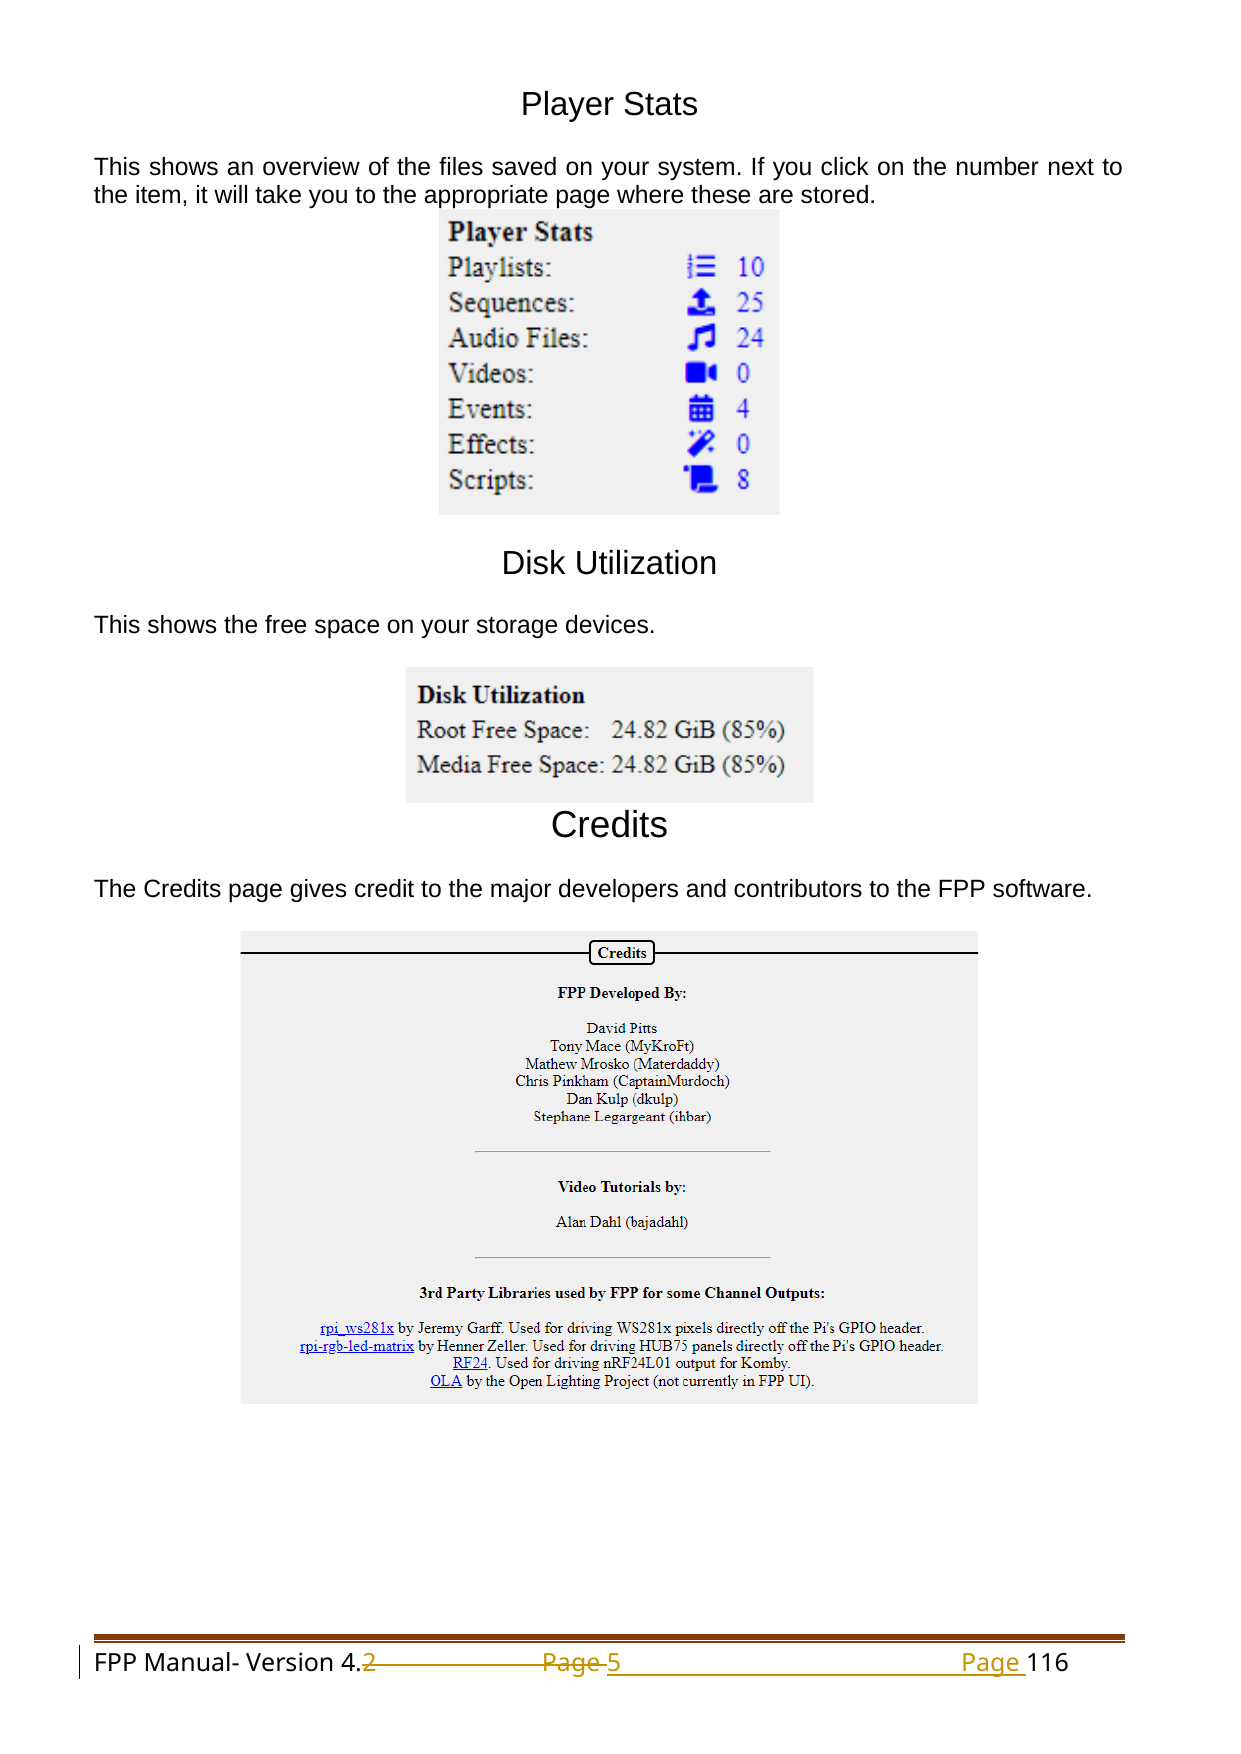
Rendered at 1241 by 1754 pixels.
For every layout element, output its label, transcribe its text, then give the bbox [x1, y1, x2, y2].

text This shows an overview of the files saved on your system. If you click on the number next to the item, it will take you to the appropriate page where these are stored. [94, 152, 1125, 209]
text The Credits page gives credit to the major developers and contributors to the FPP software. [94, 874, 1125, 903]
picture [405, 667, 814, 803]
subtitle Credits [94, 802, 1125, 845]
subtitle Disk Utilization [94, 543, 1125, 582]
subtitle Player Stats [94, 84, 1125, 123]
picture [439, 209, 780, 515]
text This shows the free space on your storage devices. [94, 610, 1125, 639]
picture [240, 931, 979, 1404]
